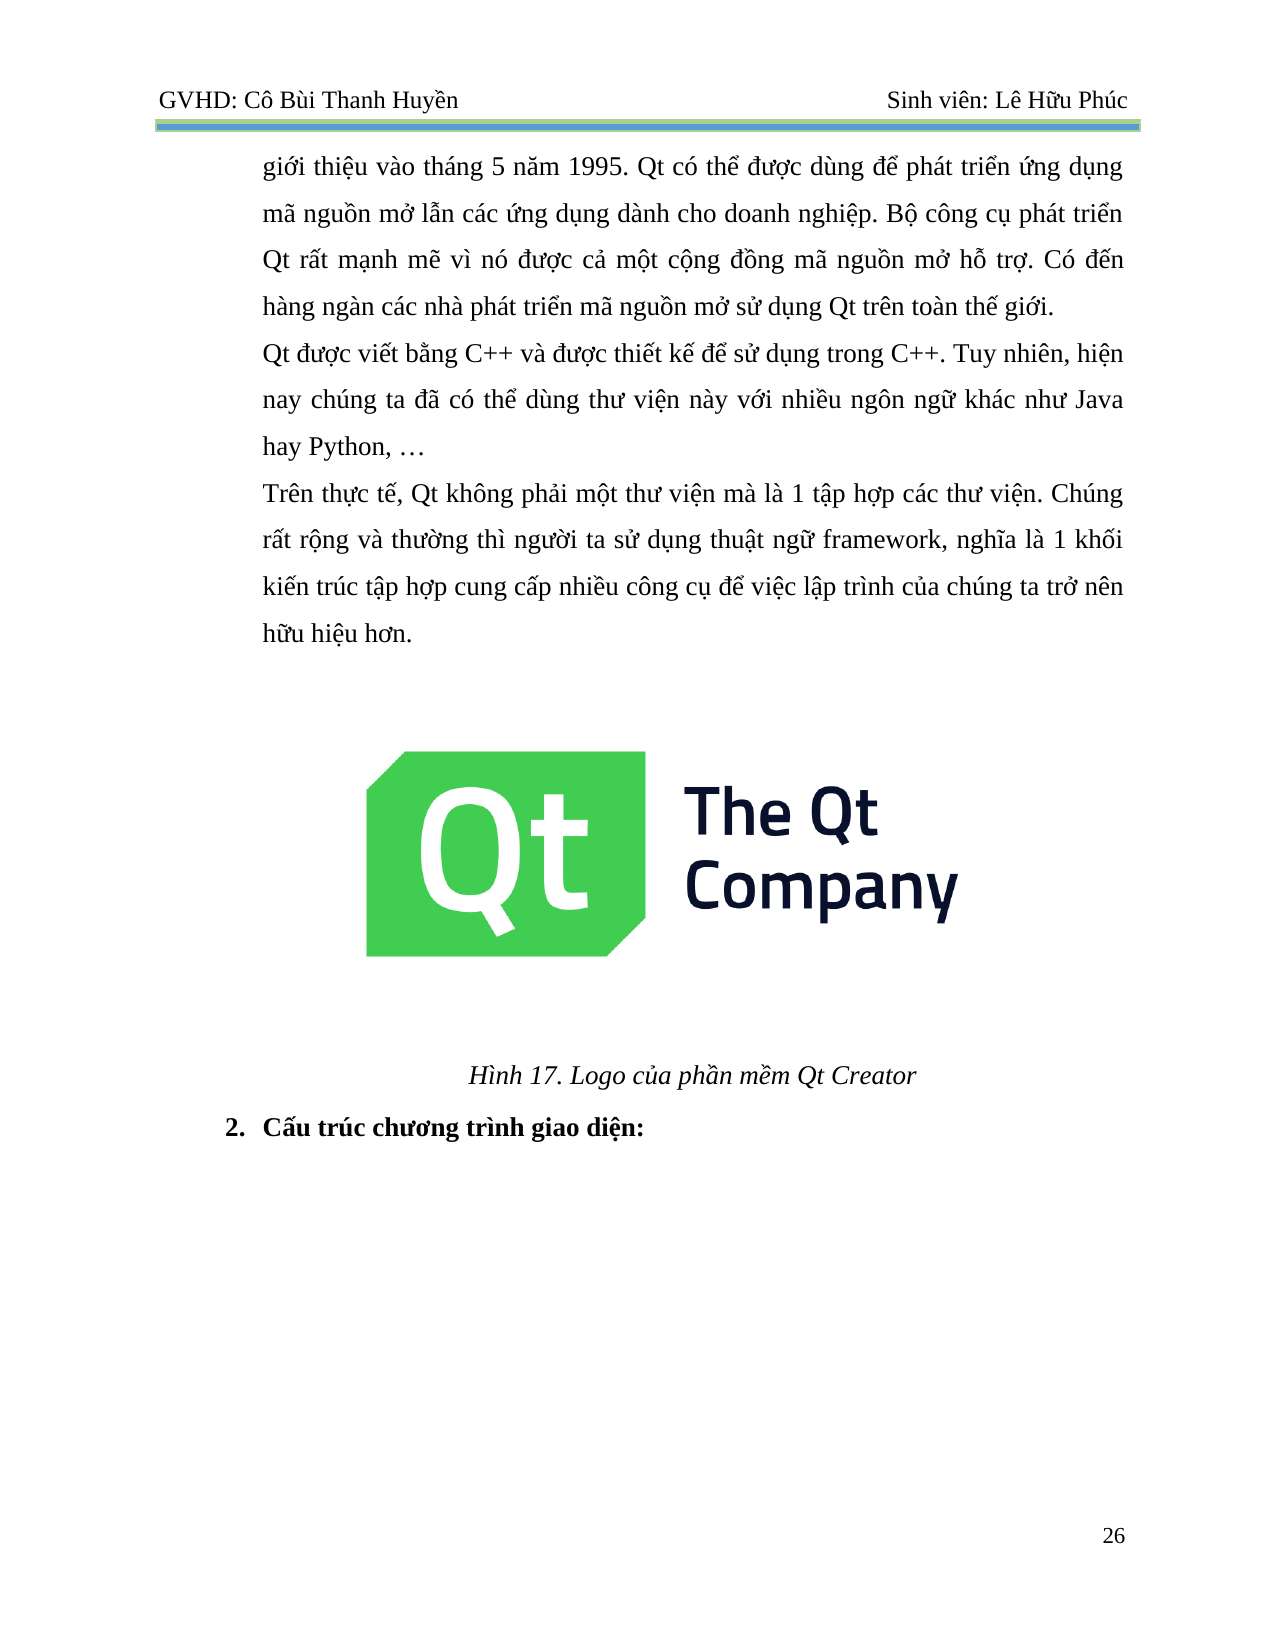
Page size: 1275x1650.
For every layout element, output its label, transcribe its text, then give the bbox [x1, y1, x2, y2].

picture [300, 663, 1024, 1044]
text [262, 150, 1125, 321]
text Hình 17. Logo của phần mềm Qt Creator [187, 1059, 1125, 1090]
list Cấu trúc chương trình giao diện: [225, 1111, 1125, 1142]
text Qt được viết bằng C++ và được thiết kế để sử dụng trong C++. Tuy nhiên, hiện nay chúng ta đã có thể dùng thư viện này với nhiều ngôn ngữ khác như Java hay Python, … [262, 337, 1125, 461]
text Trên thực tế, Qt không phải một thư viện mà là 1 tập hợp các thư viện. Chúng rất rộng và thường thì người ta sử dụng thuật ngữ framework, nghĩa là 1 khối kiến trúc tập hợp cung cấp nhiều công cụ để việc lập trình của chúng ta trở nên hữu hiệu hơn. [262, 477, 1125, 648]
